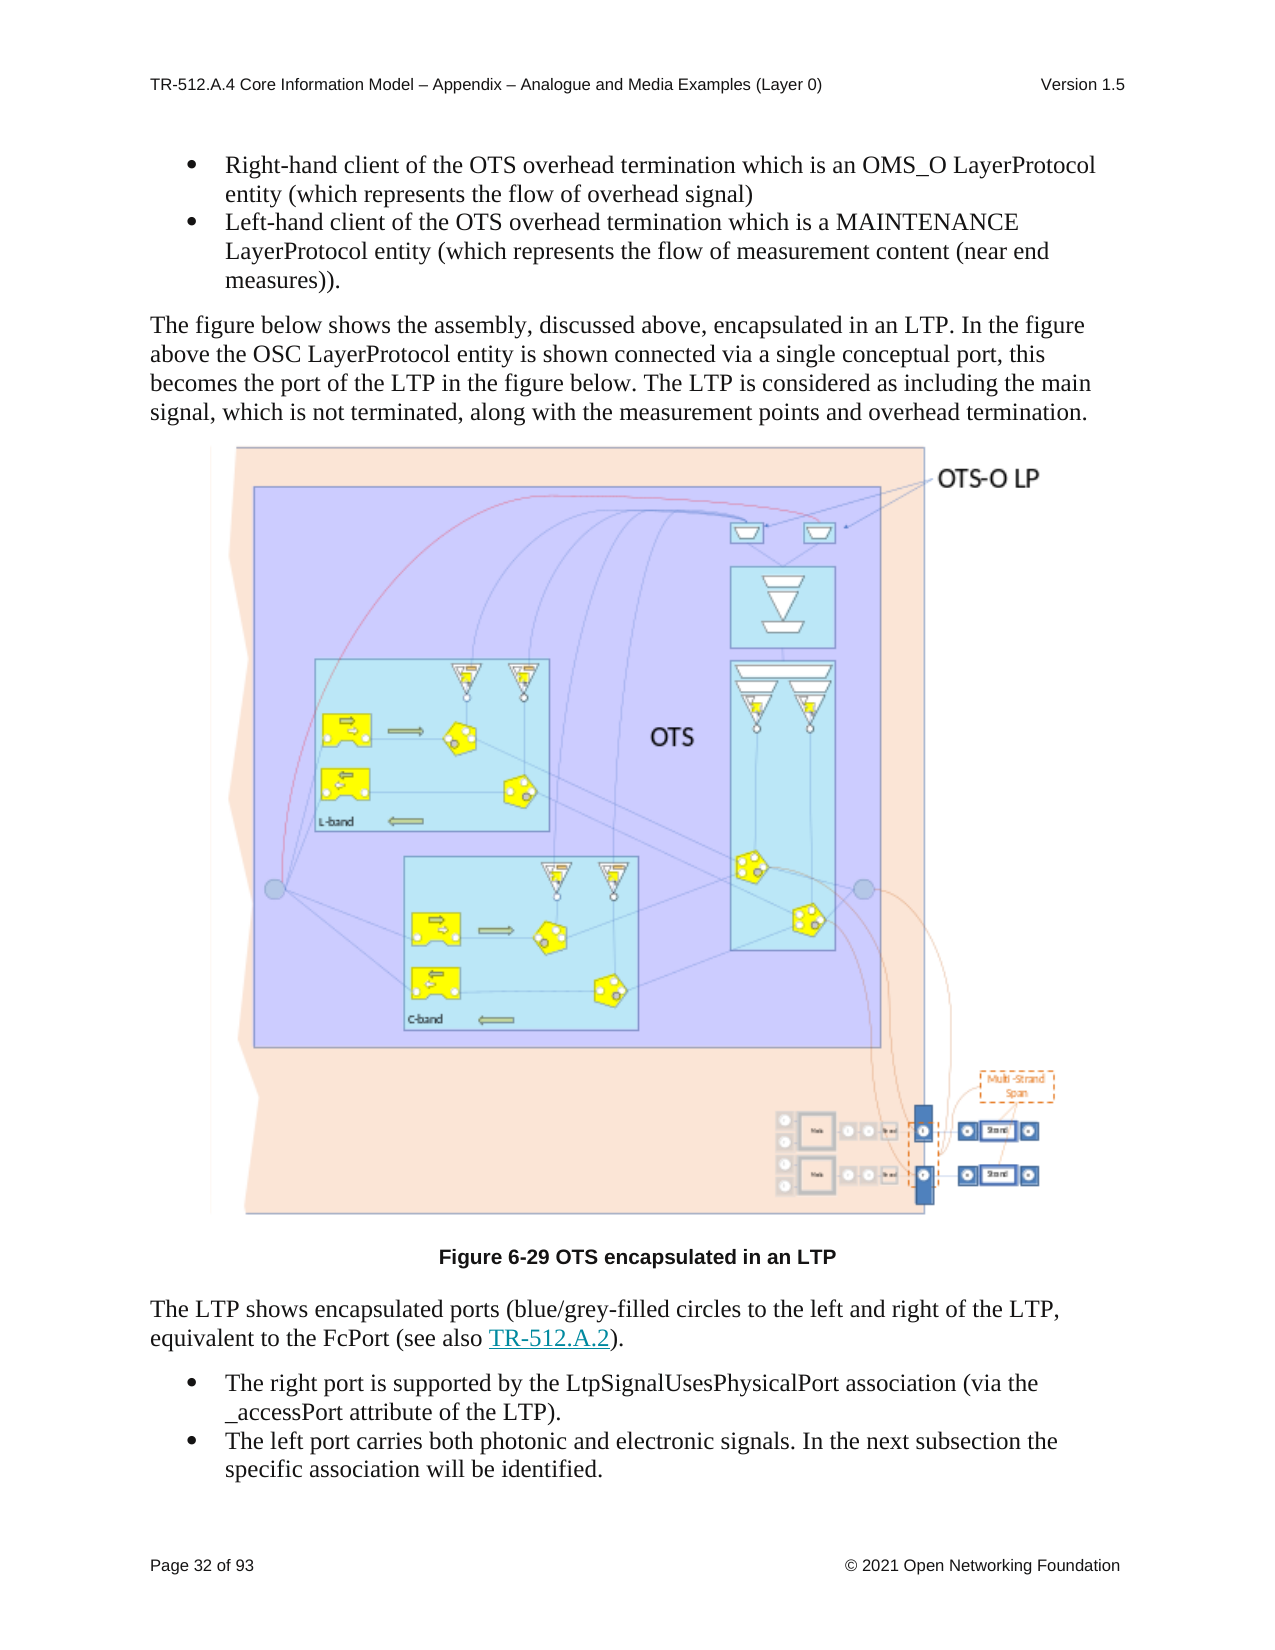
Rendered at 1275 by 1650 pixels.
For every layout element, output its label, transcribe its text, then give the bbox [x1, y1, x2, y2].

text The figure below shows the assembly, discussed above, encapsulated in an LTP. In the figure above the OSC LayerProtocol entity is shown connected via a single conceptual port, this becomes the port of the LTP in the figure below. The LTP is considered as including the main signal, which is not terminated, along with the measurement points and overhead termination. [150, 310, 1125, 425]
list Right-hand client of the OTS overhead termination which is an OMS_O LayerProtocol entity (which represents the flow of overhead signal) [187, 150, 1125, 207]
text The LTP shows encapsulated ports (blue/grey-filled circles to the left and right of the LTP, equivalent to the FcPort (see also TR-512.A.2). [150, 1294, 1125, 1352]
list The left port carries both photonic and electronic signals. In the next subsection the specific association will be identified. [187, 1426, 1125, 1483]
list Left-hand client of the OTS overhead termination which is a MAINTENANCE LayerProtocol entity (which represents the flow of measurement content (near end measures)). [187, 207, 1125, 294]
list The right port is supported by the LtpSignalUsesPhysicalPort association (via the _accessPort attribute of the LTP). [187, 1368, 1125, 1426]
